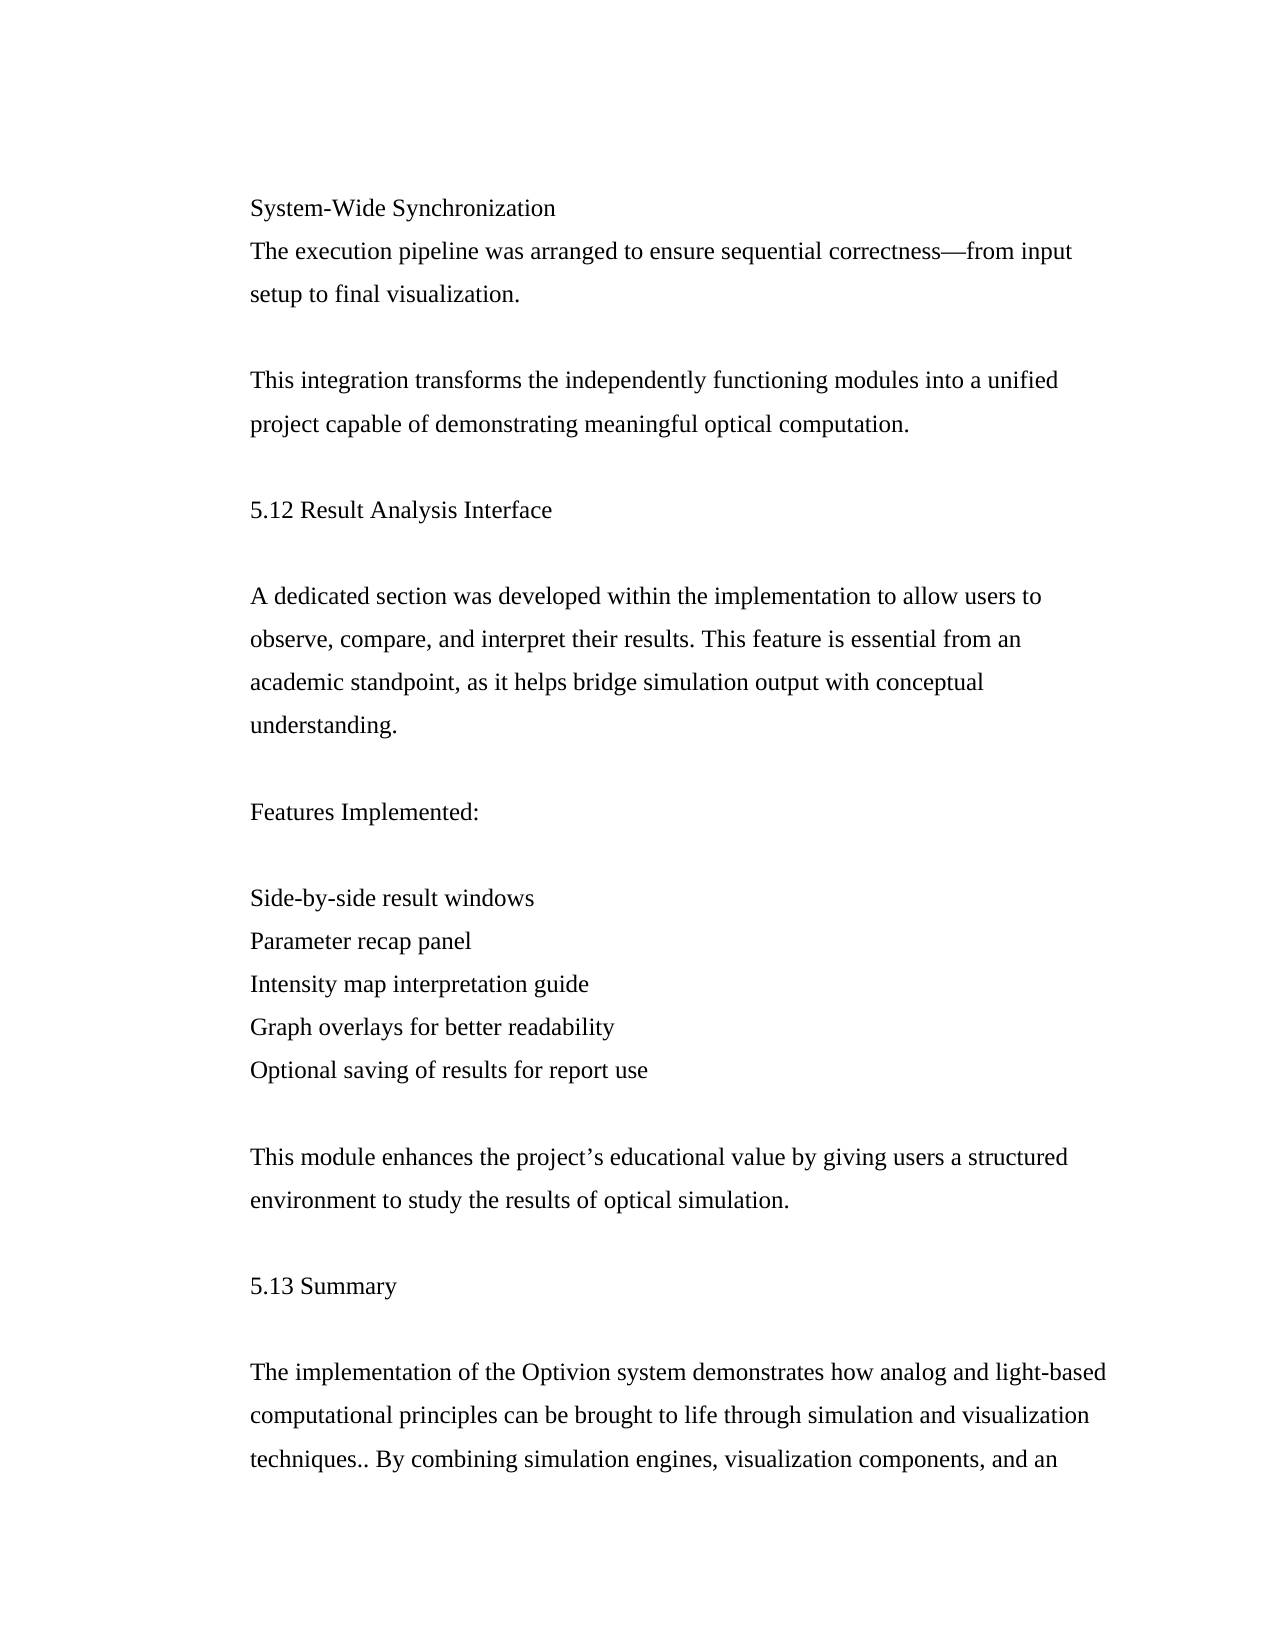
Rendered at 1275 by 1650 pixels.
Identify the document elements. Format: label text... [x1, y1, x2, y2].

text This module enhances the project’s educational value by giving users a structured environment to study the results of optical simulation. [250, 1142, 1112, 1214]
text Optional saving of results for report use [250, 1056, 1112, 1084]
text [250, 1357, 1112, 1472]
text The execution pipeline was arranged to ensure sequential correctness—from input setup to final visualization. [250, 236, 1112, 308]
text System-Wide Synchronization [250, 193, 1112, 222]
text This integration transforms the independently functioning modules into a unified project capable of demonstrating meaningful optical computation. [250, 366, 1112, 437]
text Features Implemented: [250, 797, 1112, 826]
text Side-by-side result windows [250, 883, 1112, 912]
text A dedicated section was developed within the implementation to allow users to observe, compare, and interpret their results. This feature is essential from an academic standpoint, as it helps bridge simulation output with conceptual understanding. [250, 581, 1112, 739]
text 5.12 Result Analysis Interface [250, 495, 1112, 524]
text Parameter recap panel [250, 926, 1112, 955]
text Intensity map interpretation guide [250, 969, 1112, 998]
text Graph overlays for better readability [250, 1012, 1112, 1041]
text 5.13 Summary [250, 1271, 1112, 1300]
